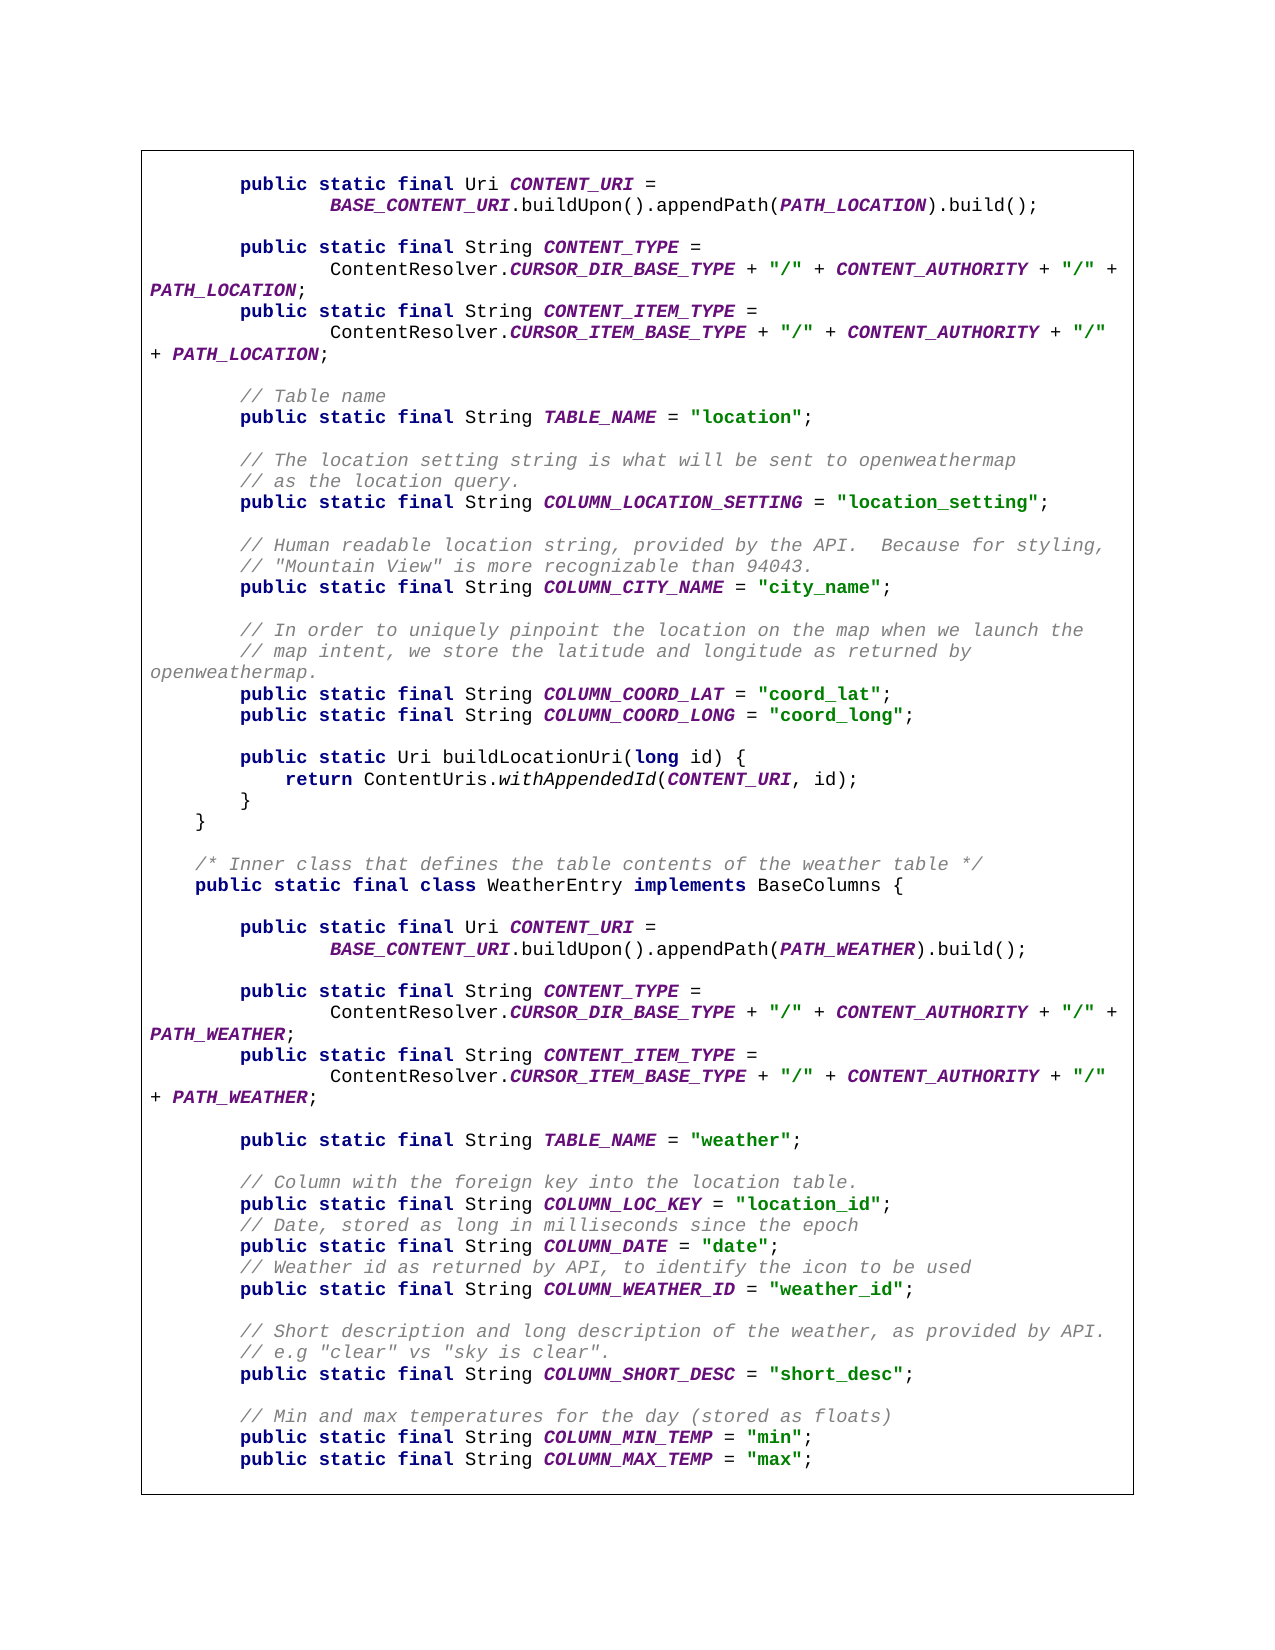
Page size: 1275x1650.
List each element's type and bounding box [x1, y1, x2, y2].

text [142, 151, 1133, 1494]
